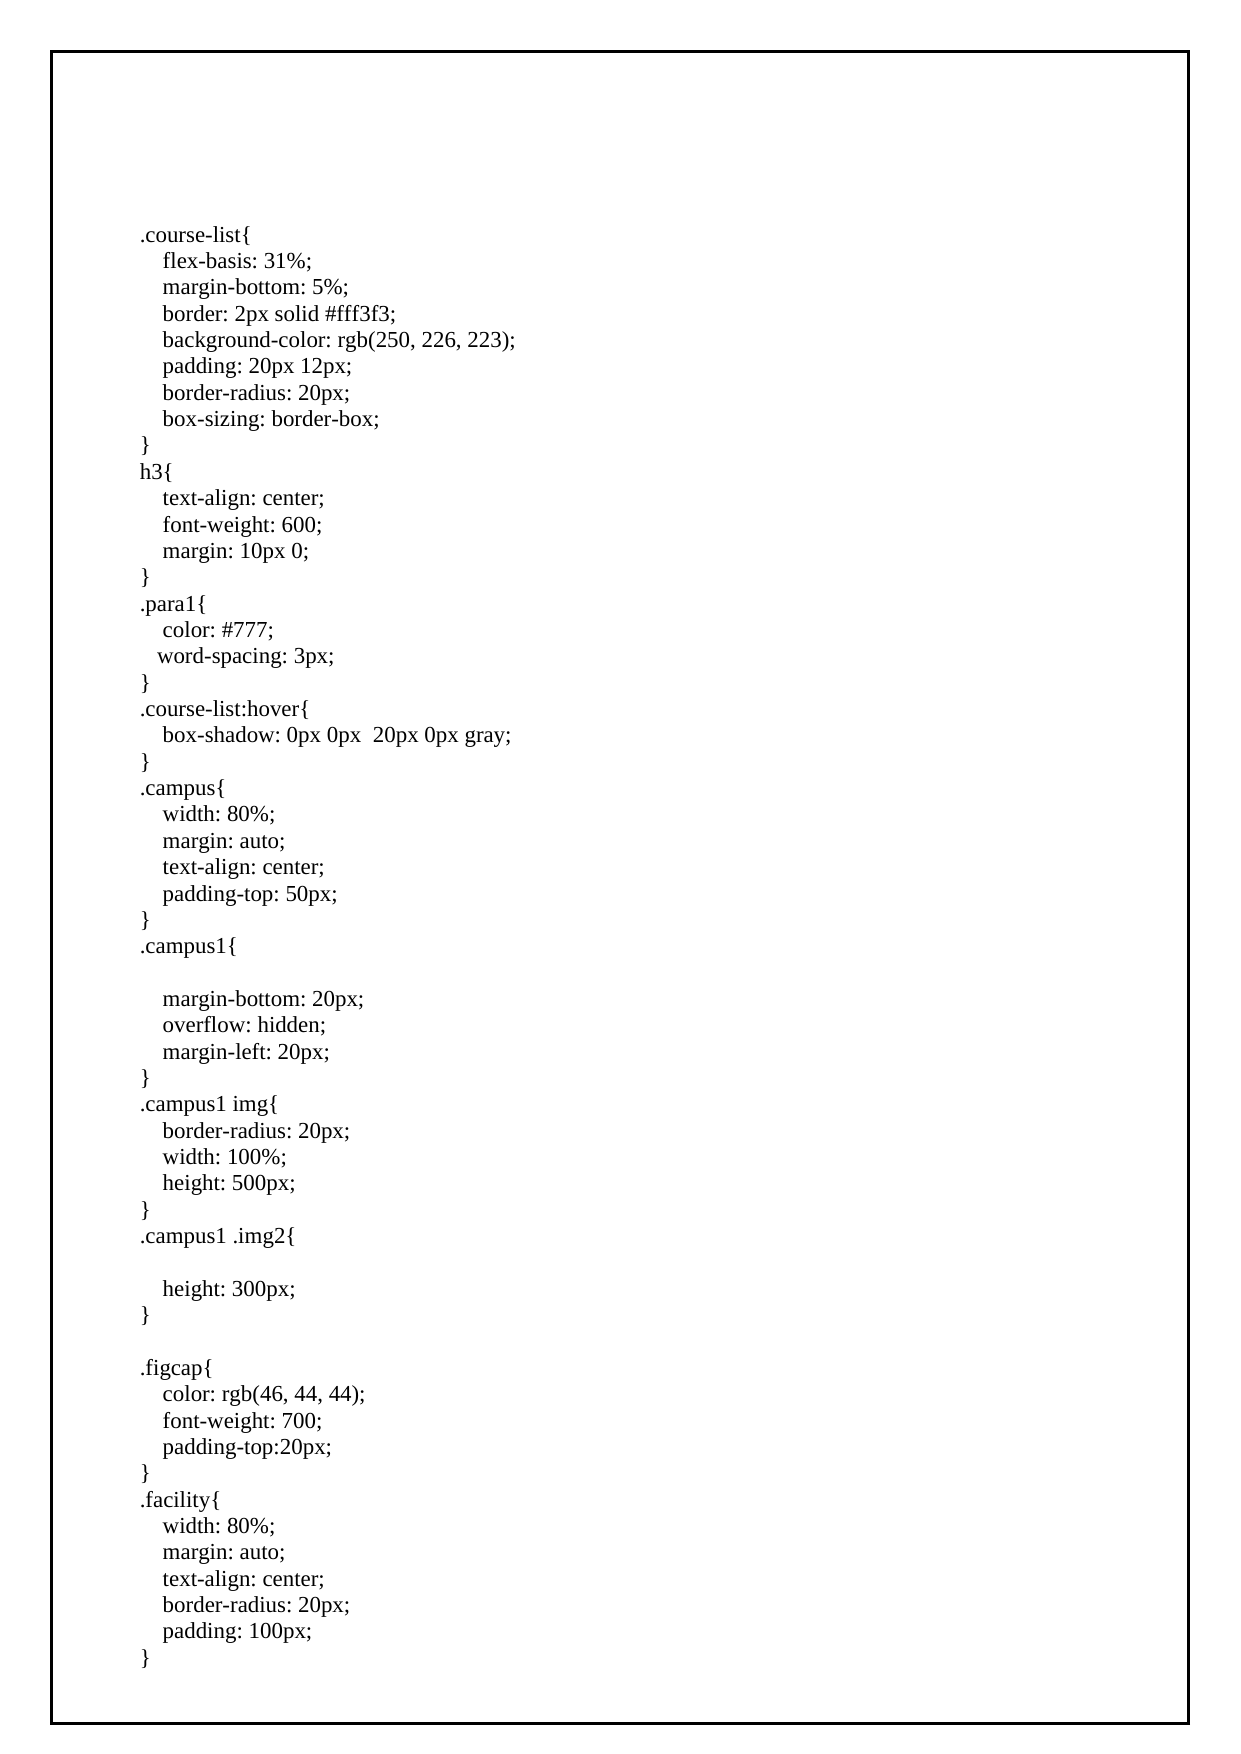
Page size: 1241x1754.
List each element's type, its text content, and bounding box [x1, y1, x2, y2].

text } [139, 748, 1107, 774]
text color: rgb(46, 44, 44); [139, 1380, 1107, 1407]
text .para1{ [139, 590, 1107, 616]
text .campus{ [139, 774, 1107, 801]
text .figcap{ [139, 1354, 1107, 1380]
text margin: 10px 0; [139, 537, 1107, 563]
text margin-left: 20px; [139, 1038, 1107, 1064]
text } [139, 1644, 1107, 1670]
text margin: auto; [139, 1538, 1107, 1565]
text .course-list:hover{ [139, 695, 1107, 721]
text margin-bottom: 5%; [139, 273, 1107, 300]
text border-radius: 20px; [139, 379, 1107, 405]
text } [139, 1196, 1107, 1222]
text font-weight: 700; [139, 1407, 1107, 1433]
text } [139, 1459, 1107, 1486]
text padding-top:20px; [139, 1433, 1107, 1459]
text } [139, 432, 1107, 458]
text text-align: center; [139, 1565, 1107, 1591]
text } [139, 906, 1107, 932]
text height: 300px; [139, 1275, 1107, 1301]
text font-weight: 600; [139, 511, 1107, 537]
text } [139, 563, 1107, 590]
text border: 2px solid #fff3f3; [139, 300, 1107, 326]
text word-spacing: 3px; [139, 642, 1107, 669]
text width: 80%; [139, 801, 1107, 827]
text border-radius: 20px; [139, 1591, 1107, 1617]
text .campus1 img{ [139, 1090, 1107, 1117]
text width: 80%; [139, 1512, 1107, 1538]
text flex-basis: 31%; [139, 247, 1107, 273]
text height: 500px; [139, 1169, 1107, 1196]
text text-align: center; [139, 484, 1107, 511]
text padding-top: 50px; [139, 879, 1107, 906]
text } [139, 669, 1107, 695]
text h3{ [139, 458, 1107, 484]
text margin-bottom: 20px; [139, 985, 1107, 1011]
text .campus1{ [139, 932, 1107, 959]
text box-shadow: 0px 0px 20px 0px gray; [139, 721, 1107, 748]
text overflow: hidden; [139, 1011, 1107, 1038]
text } [139, 1064, 1107, 1090]
text padding: 20px 12px; [139, 352, 1107, 379]
text box-sizing: border-box; [139, 405, 1107, 432]
text padding: 100px; [139, 1617, 1107, 1644]
text background-color: rgb(250, 226, 223); [139, 326, 1107, 352]
text .campus1 .img2{ [139, 1222, 1107, 1248]
text color: #777; [139, 616, 1107, 642]
text text-align: center; [139, 853, 1107, 879]
text margin: auto; [139, 827, 1107, 853]
text width: 100%; [139, 1143, 1107, 1169]
text .course-list{ [139, 221, 1107, 247]
text } [139, 1301, 1107, 1328]
text .facility{ [139, 1486, 1107, 1512]
text border-radius: 20px; [139, 1117, 1107, 1143]
